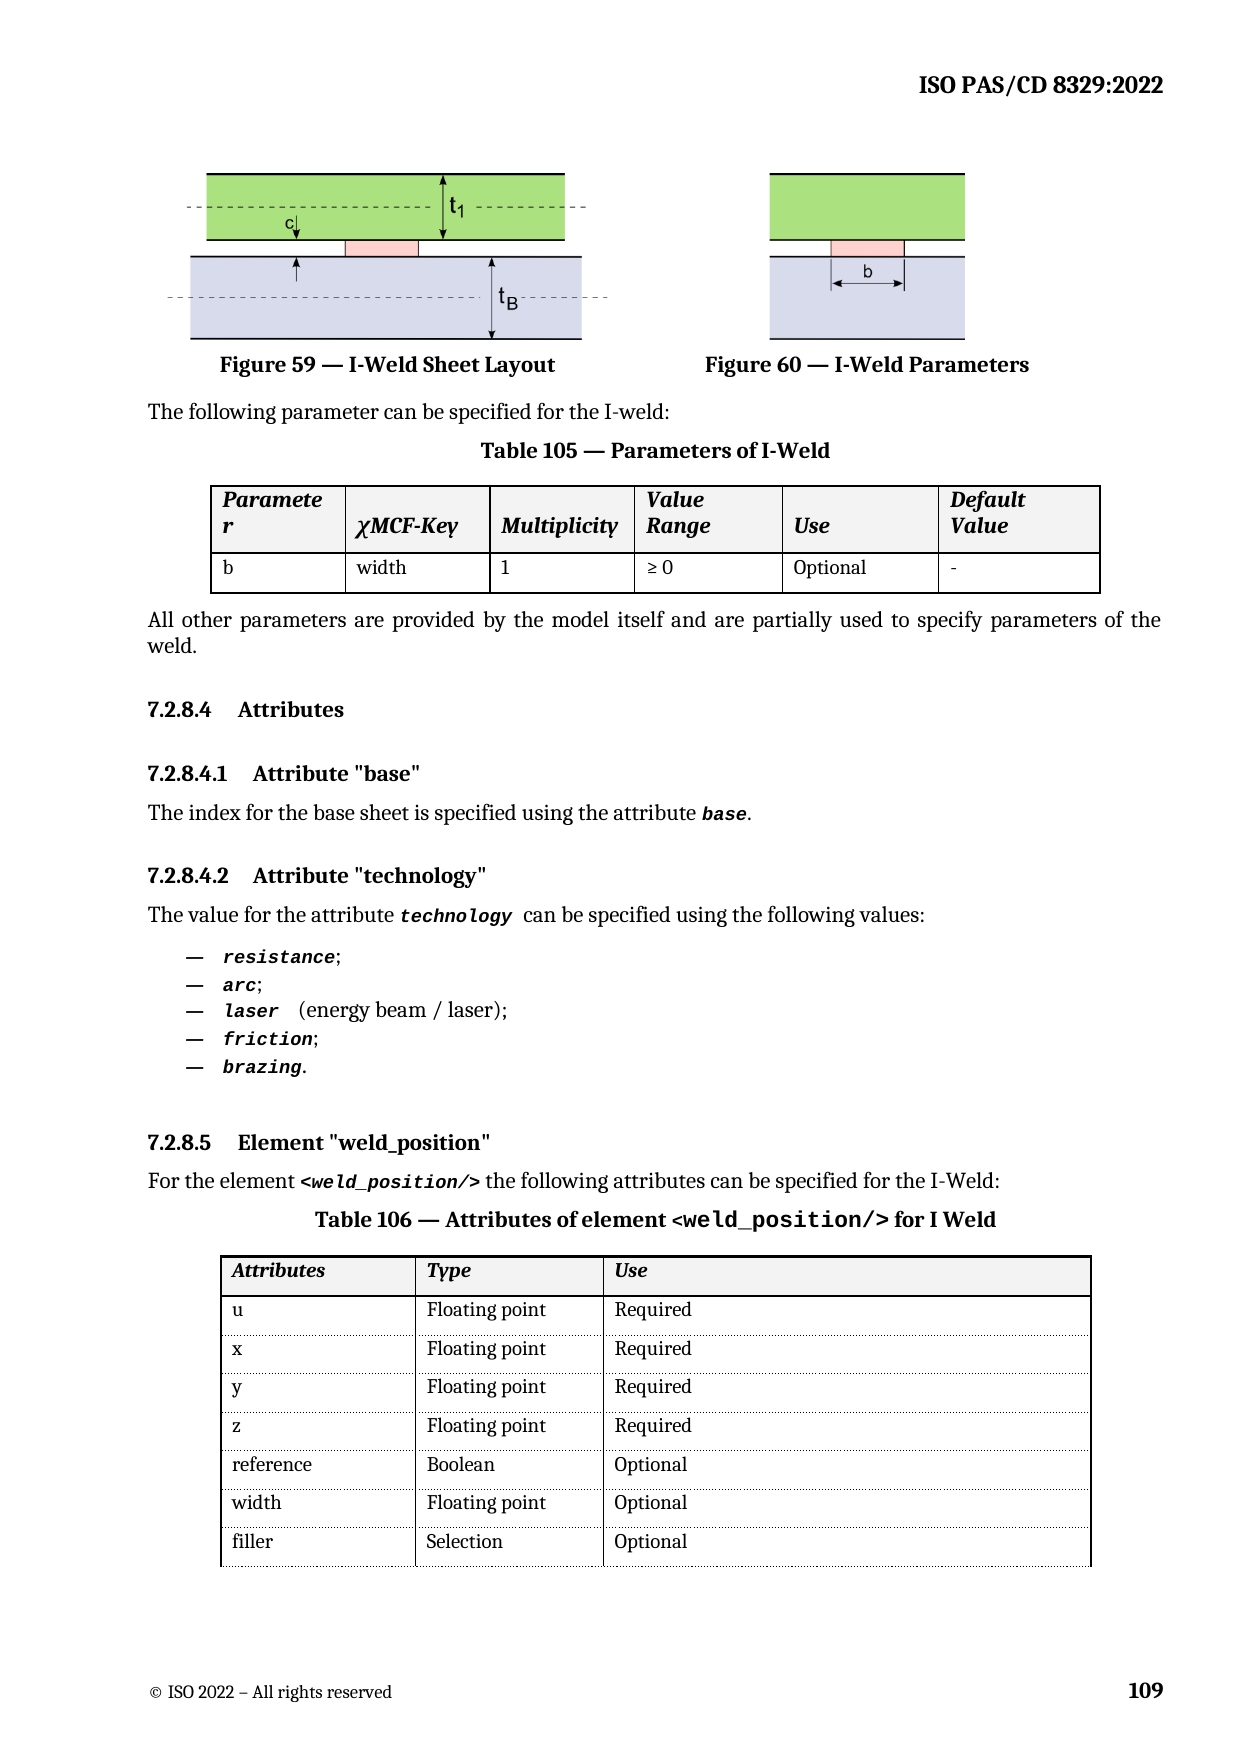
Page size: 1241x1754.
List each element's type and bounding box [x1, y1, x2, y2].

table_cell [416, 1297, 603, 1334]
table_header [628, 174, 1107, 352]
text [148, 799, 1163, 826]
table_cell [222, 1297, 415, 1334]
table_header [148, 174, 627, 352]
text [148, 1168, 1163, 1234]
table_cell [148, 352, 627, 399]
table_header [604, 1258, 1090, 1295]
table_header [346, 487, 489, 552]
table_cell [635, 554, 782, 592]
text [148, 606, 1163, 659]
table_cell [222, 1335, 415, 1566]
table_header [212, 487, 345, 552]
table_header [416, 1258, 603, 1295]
picture [167, 173, 608, 340]
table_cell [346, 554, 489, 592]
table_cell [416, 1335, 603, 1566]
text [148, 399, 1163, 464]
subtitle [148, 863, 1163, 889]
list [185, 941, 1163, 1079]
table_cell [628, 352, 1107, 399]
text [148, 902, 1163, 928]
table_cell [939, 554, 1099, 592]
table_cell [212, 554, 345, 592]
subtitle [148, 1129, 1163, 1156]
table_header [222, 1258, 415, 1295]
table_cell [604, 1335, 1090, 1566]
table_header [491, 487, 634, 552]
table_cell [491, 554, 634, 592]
picture [769, 173, 965, 340]
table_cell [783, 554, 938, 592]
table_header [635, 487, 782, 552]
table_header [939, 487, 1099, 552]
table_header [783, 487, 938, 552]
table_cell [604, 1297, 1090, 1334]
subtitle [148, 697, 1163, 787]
